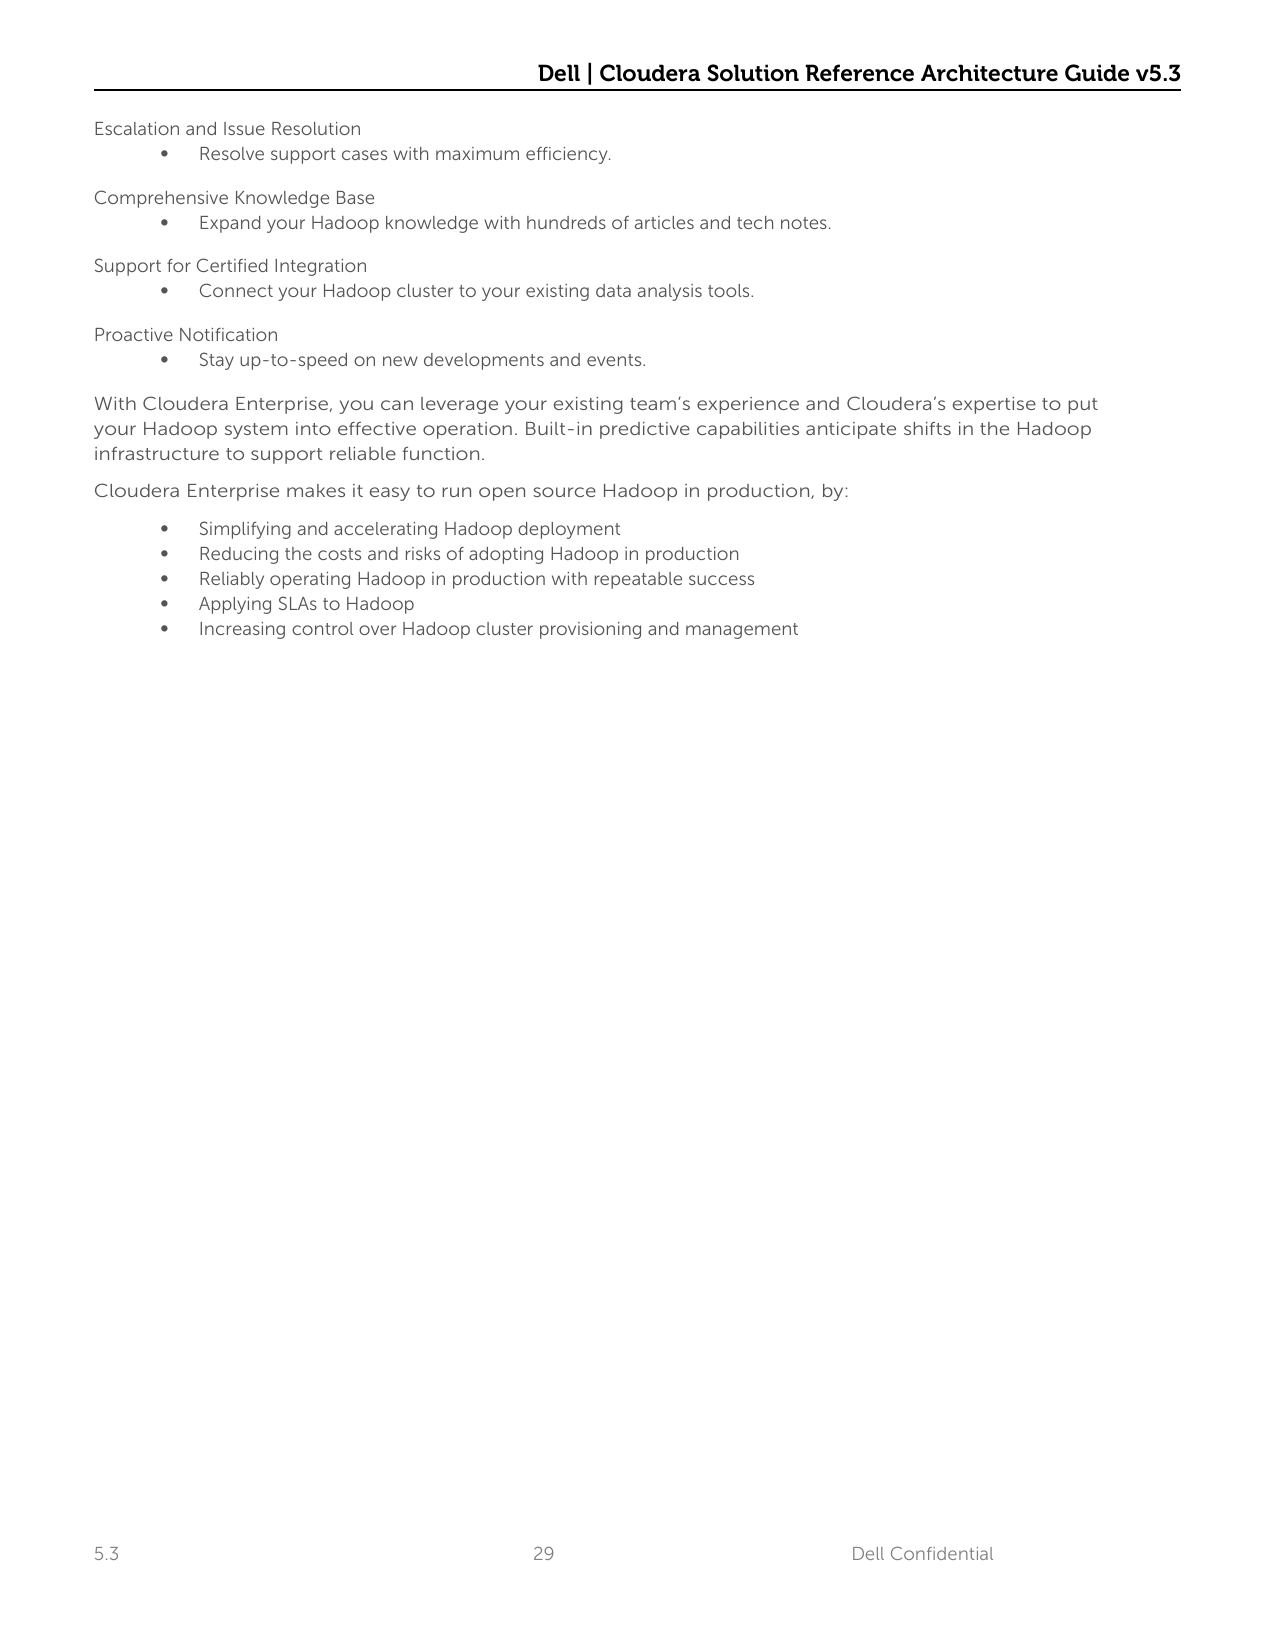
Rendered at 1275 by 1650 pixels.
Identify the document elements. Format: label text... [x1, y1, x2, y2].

text With Cloudera Enterprise, you can leverage your existing team’s experience and Cloudera’s expertise to put your Hadoop system into effective operation. Built-in predictive capabilities anticipate shifts in the Hadoop infrastructure to support reliable function. [94, 390, 1135, 465]
text Resolve support cases with maximum efficiency. [161, 140, 1135, 165]
text Simplifying and accelerating Hadoop deployment [161, 515, 1135, 540]
text Applying SLAs to Hadoop [161, 590, 1135, 615]
text Support for Certified Integration [94, 253, 1181, 278]
text Reducing the costs and risks of adopting Hadoop in production [161, 540, 1135, 565]
text Increasing control over Hadoop cluster provisioning and management [161, 615, 1135, 640]
text Comprehensive Knowledge Base [94, 184, 1181, 209]
text Escalation and Issue Resolution [94, 115, 1181, 140]
text Stay up-to-speed on new developments and events. [161, 347, 1135, 372]
text Expand your Hadoop knowledge with hundreds of articles and tech notes. [161, 209, 1135, 234]
text Reliably operating Hadoop in production with repeatable success [161, 565, 1135, 590]
text Cloudera Enterprise makes it easy to run open source Hadoop in production, by: [94, 478, 1135, 503]
text Proactive Notification [94, 322, 1181, 347]
text Connect your Hadoop cluster to your existing data analysis tools. [161, 278, 1135, 303]
